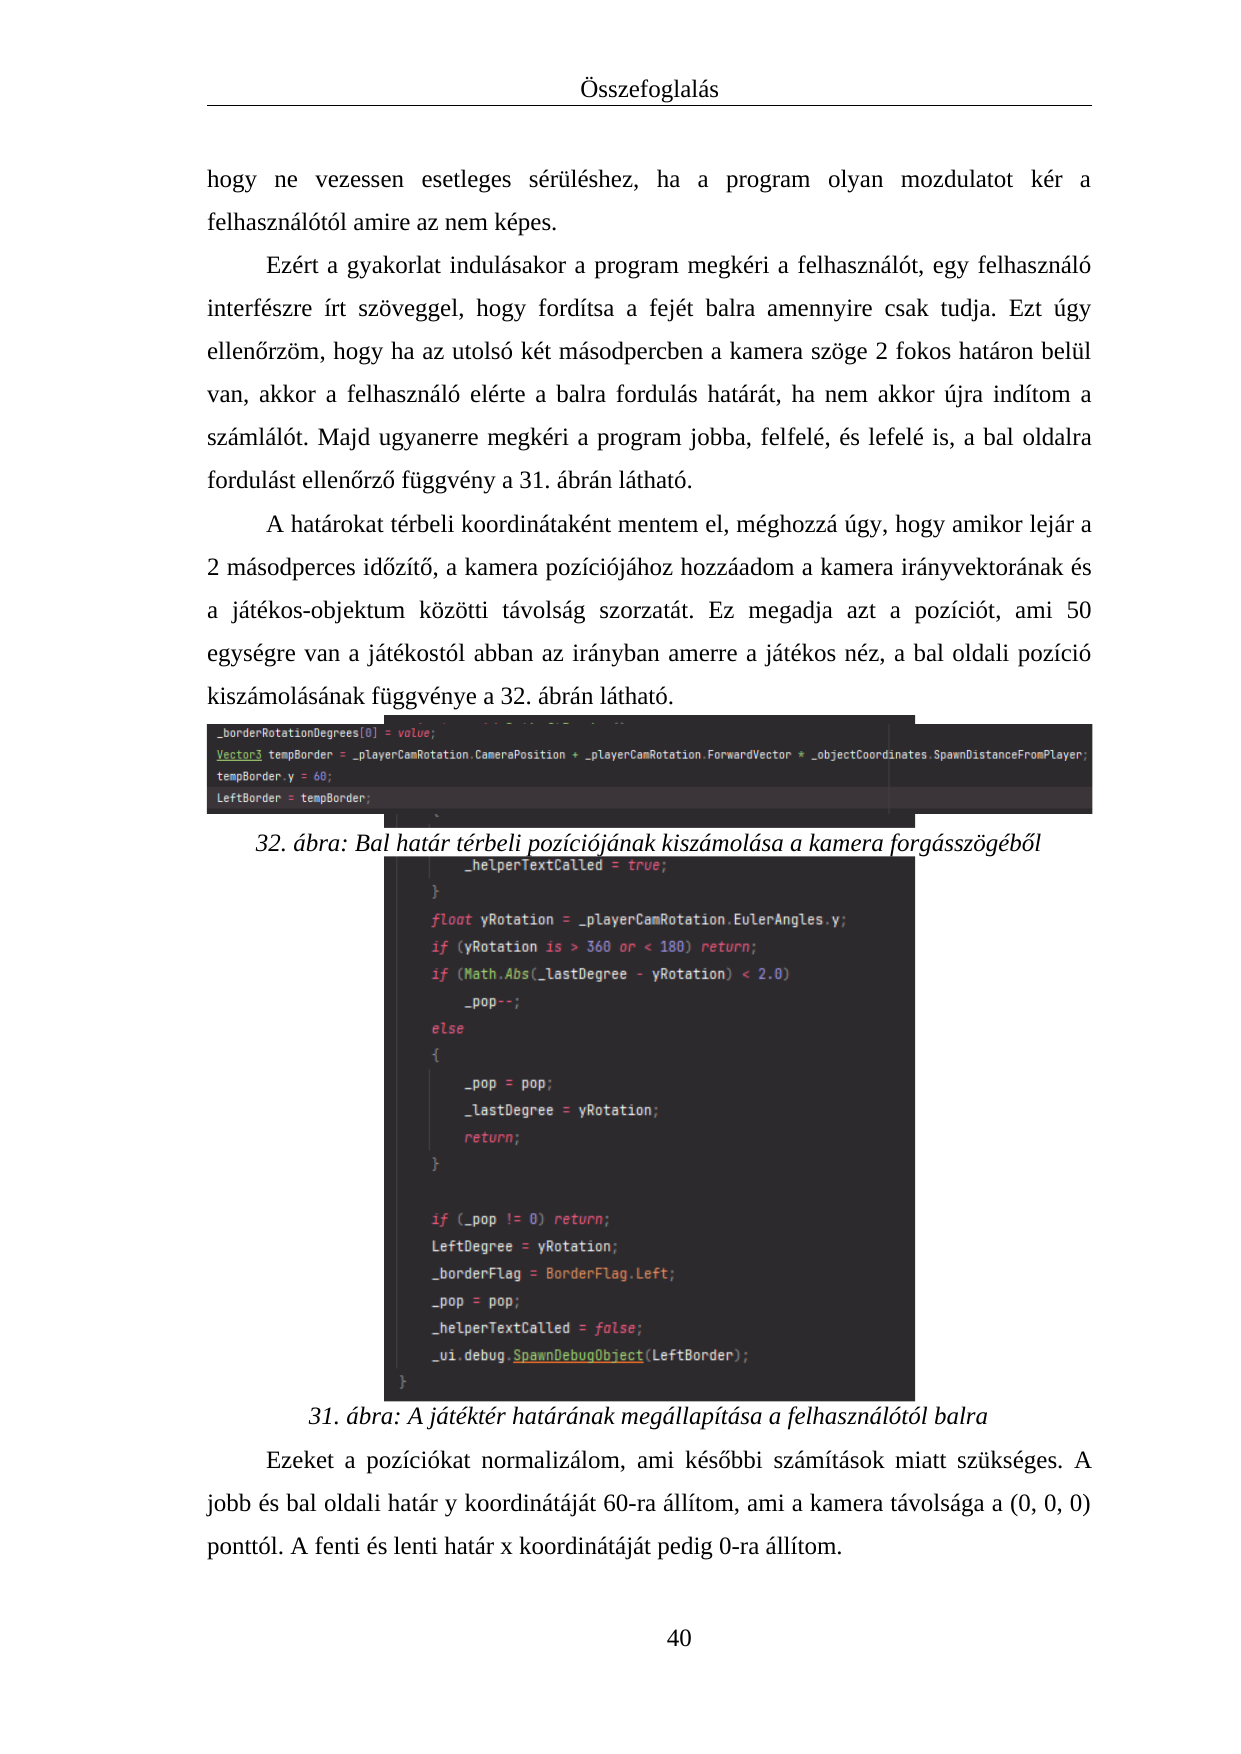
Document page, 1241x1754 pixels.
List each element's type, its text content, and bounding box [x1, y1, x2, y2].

text A határokat térbeli koordinátaként mentem el, méghozzá úgy, hogy amikor lejár a 2 másodperces időzítő, a kamera pozíciójához hozzáadom a kamera irányvektorának és a játékos-objektum közötti távolság szorzatát. Ez megadja azt a pozíciót, ami 50 egységre van a játékostól abban az irányban amerre a játékos néz, a bal oldali pozíció kiszámolásának függvénye a 32. ábrán látható. [207, 509, 1092, 710]
picture [206, 715, 1093, 827]
text Ezért a gyakorlat indulásakor a program megkéri a felhasználót, egy felhasználó interfészre írt szöveggel, hogy fordítsa a fejét balra amennyire csak tudja. Ezt úgy ellenőrzöm, hogy ha az utolsó két másodpercben a kamera szöge 2 fokos határon belül van, akkor a felhasználó elérte a balra fordulás határát, ha nem akkor újra indítom a számlálót. Majd ugyanerre megkéri a program jobba, felfelé, és lefelé is, a bal oldalra fordulást ellenőrző függvény a 31. ábrán látható. [207, 250, 1092, 494]
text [207, 164, 1092, 236]
picture [384, 857, 916, 1401]
